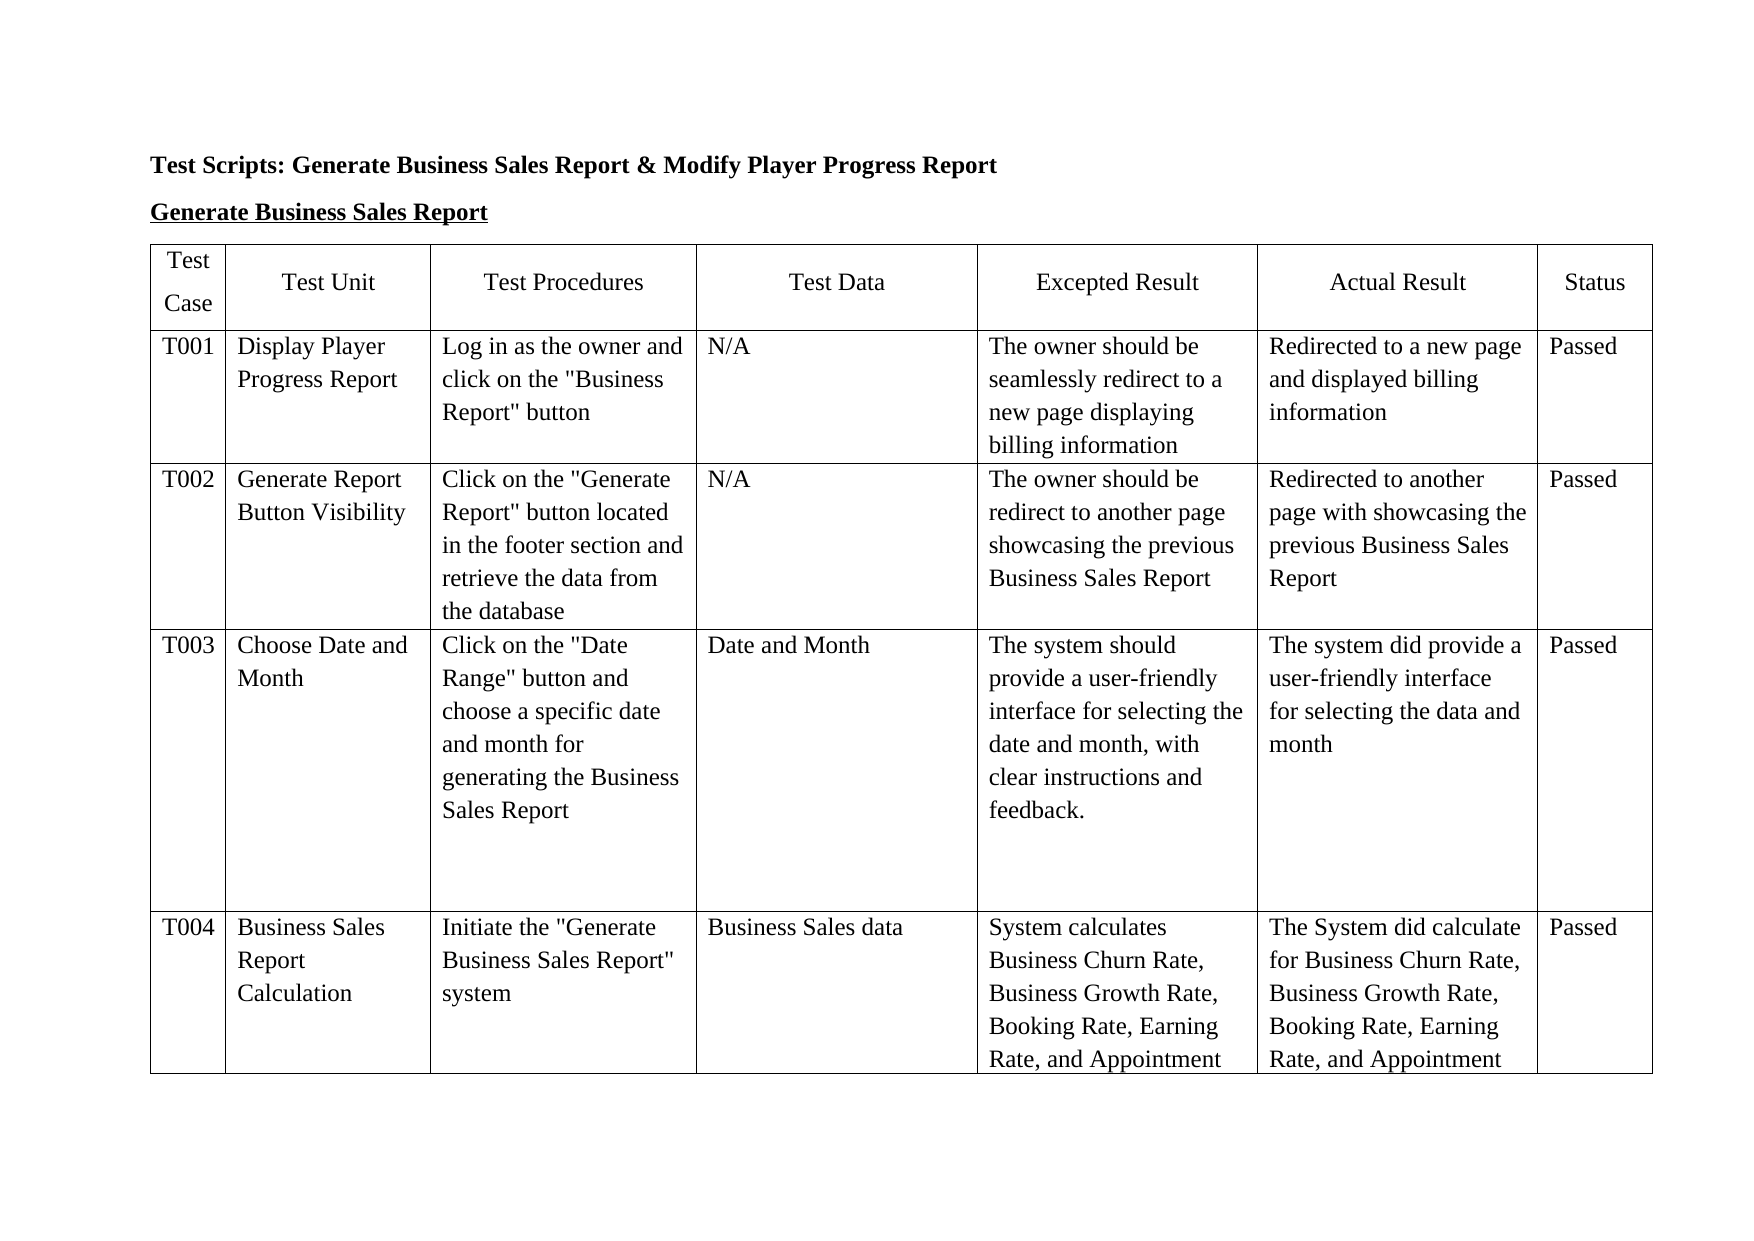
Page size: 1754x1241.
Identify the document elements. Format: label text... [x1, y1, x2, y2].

table_cell Passed [1538, 464, 1652, 629]
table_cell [431, 912, 696, 1072]
table_cell Passed [1538, 630, 1652, 911]
table_cell Click on the "Date Range" button and choose a specific date and month for generating the Business Sales Report [431, 630, 696, 911]
table_cell Log in as the owner and click on the "Business Report" button [431, 331, 696, 463]
text Generate Business Sales Report [150, 197, 1604, 226]
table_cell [978, 912, 1257, 1072]
table_cell Passed [1538, 912, 1652, 1072]
table_cell Display Player Progress Report [226, 331, 430, 463]
table_header Test Data [697, 245, 977, 330]
table_cell The owner should be redirect to another page showcasing the previous Business Sales Report [978, 464, 1257, 629]
table_header Test Unit [226, 245, 430, 330]
table_cell T001 [151, 331, 225, 463]
table_cell The owner should be seamlessly redirect to a new page displaying billing information [978, 331, 1257, 463]
table_cell N/A [697, 464, 977, 629]
table_cell The system did provide a user-friendly interface for selecting the data and month [1258, 630, 1537, 911]
table_cell T002 [151, 464, 225, 629]
table_cell T004 [151, 912, 225, 1072]
table_header Test Procedures [431, 245, 696, 330]
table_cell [226, 912, 430, 1072]
table_header Excepted Result [978, 245, 1257, 330]
table_cell Passed [1538, 331, 1652, 463]
table_cell Generate Report Button Visibility [226, 464, 430, 629]
table_cell Choose Date and Month [226, 630, 430, 911]
table_header Actual Result [1258, 245, 1537, 330]
table_cell N/A [697, 331, 977, 463]
table_header Status [1538, 245, 1652, 330]
table_cell The system should provide a user-friendly interface for selecting the date and month, with clear instructions and feedback. [978, 630, 1257, 911]
table_cell Business Sales data [697, 912, 977, 1072]
table_cell Date and Month [697, 630, 977, 911]
table_cell Redirected to another page with showcasing the previous Business Sales Report [1258, 464, 1537, 629]
table_cell Redirected to a new page and displayed billing information [1258, 331, 1537, 463]
table_cell Click on the "Generate Report" button located in the footer section and retrieve the data from the database [431, 464, 696, 629]
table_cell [1258, 912, 1537, 1072]
table_header Test Case [151, 245, 225, 330]
table_cell T003 [151, 630, 225, 911]
text Test Scripts: Generate Business Sales Report & Modify Player Progress Report [150, 150, 1604, 179]
